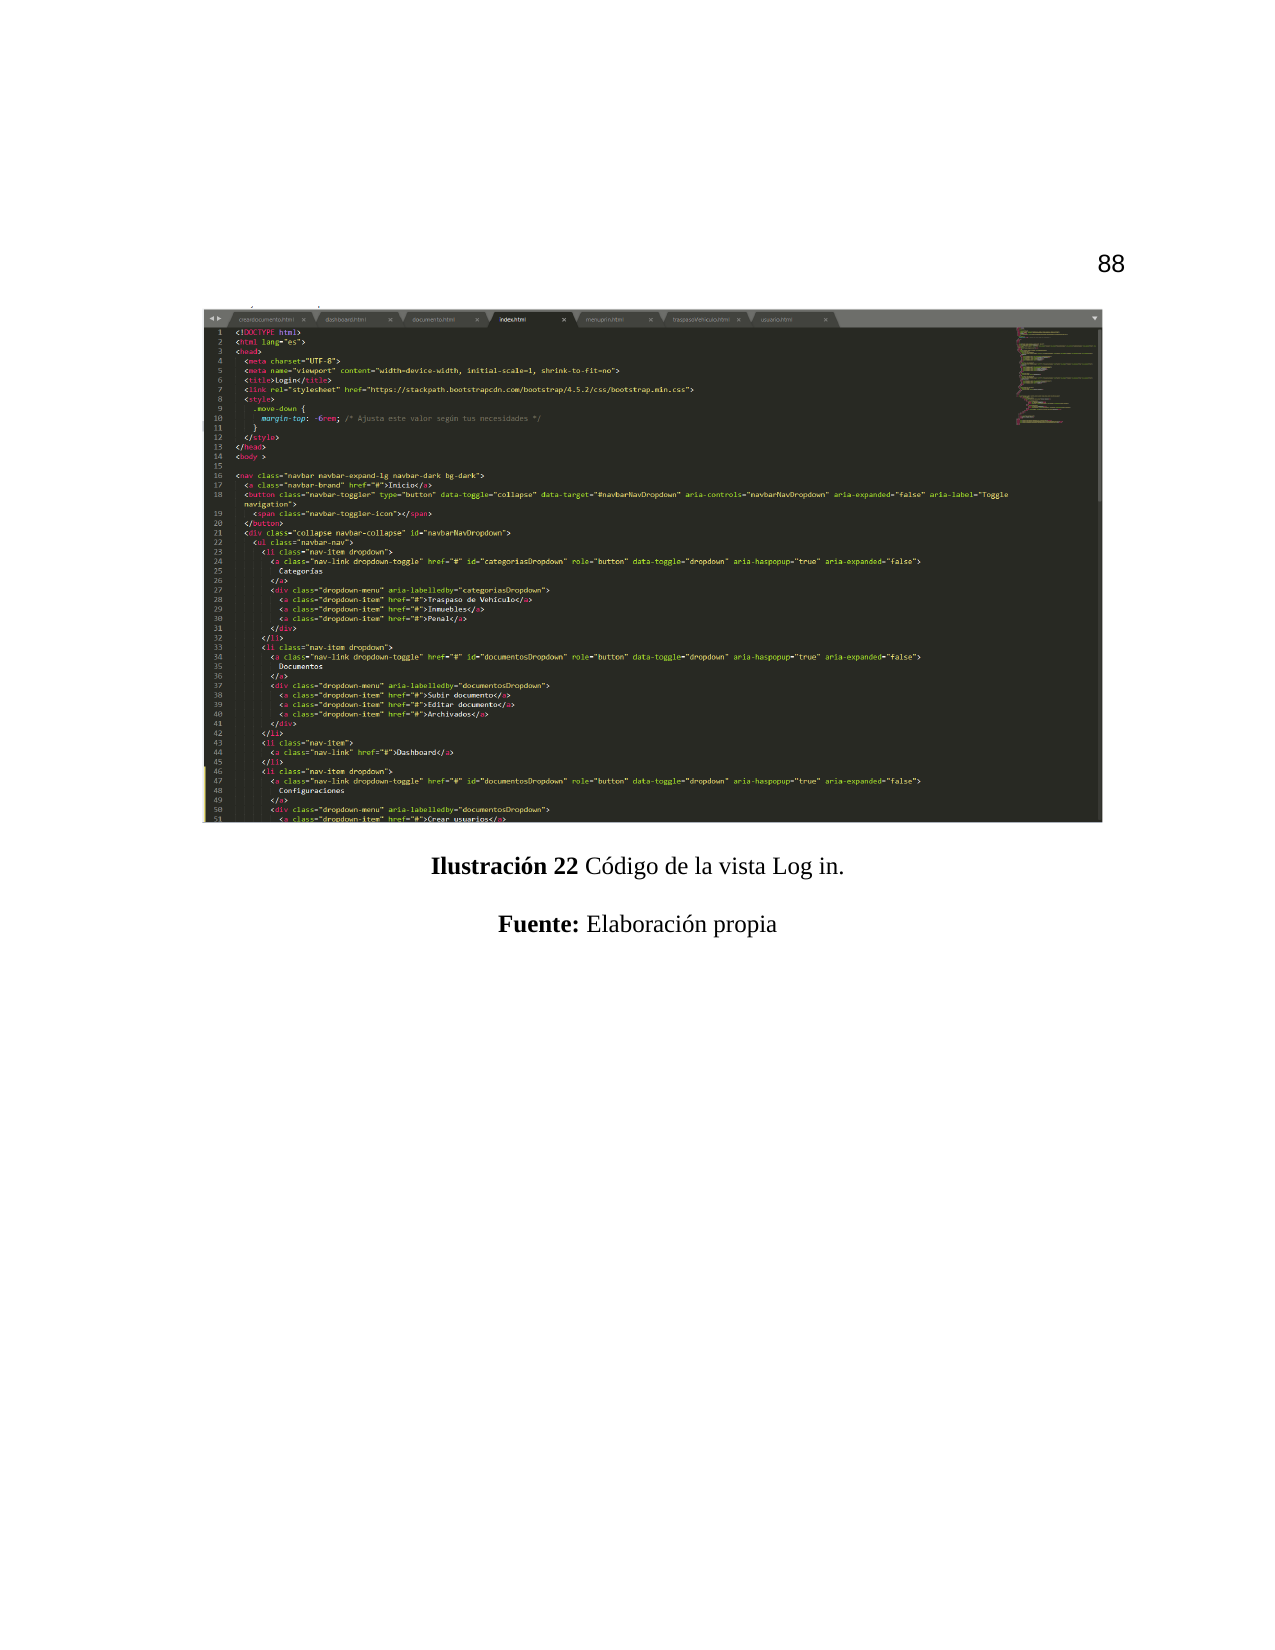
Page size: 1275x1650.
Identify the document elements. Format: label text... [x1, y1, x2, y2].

picture [202, 306, 1103, 823]
text Ilustración 22 Código de la vista Log in. [150, 851, 1125, 880]
text Fuente: Elaboración propia [150, 909, 1125, 937]
